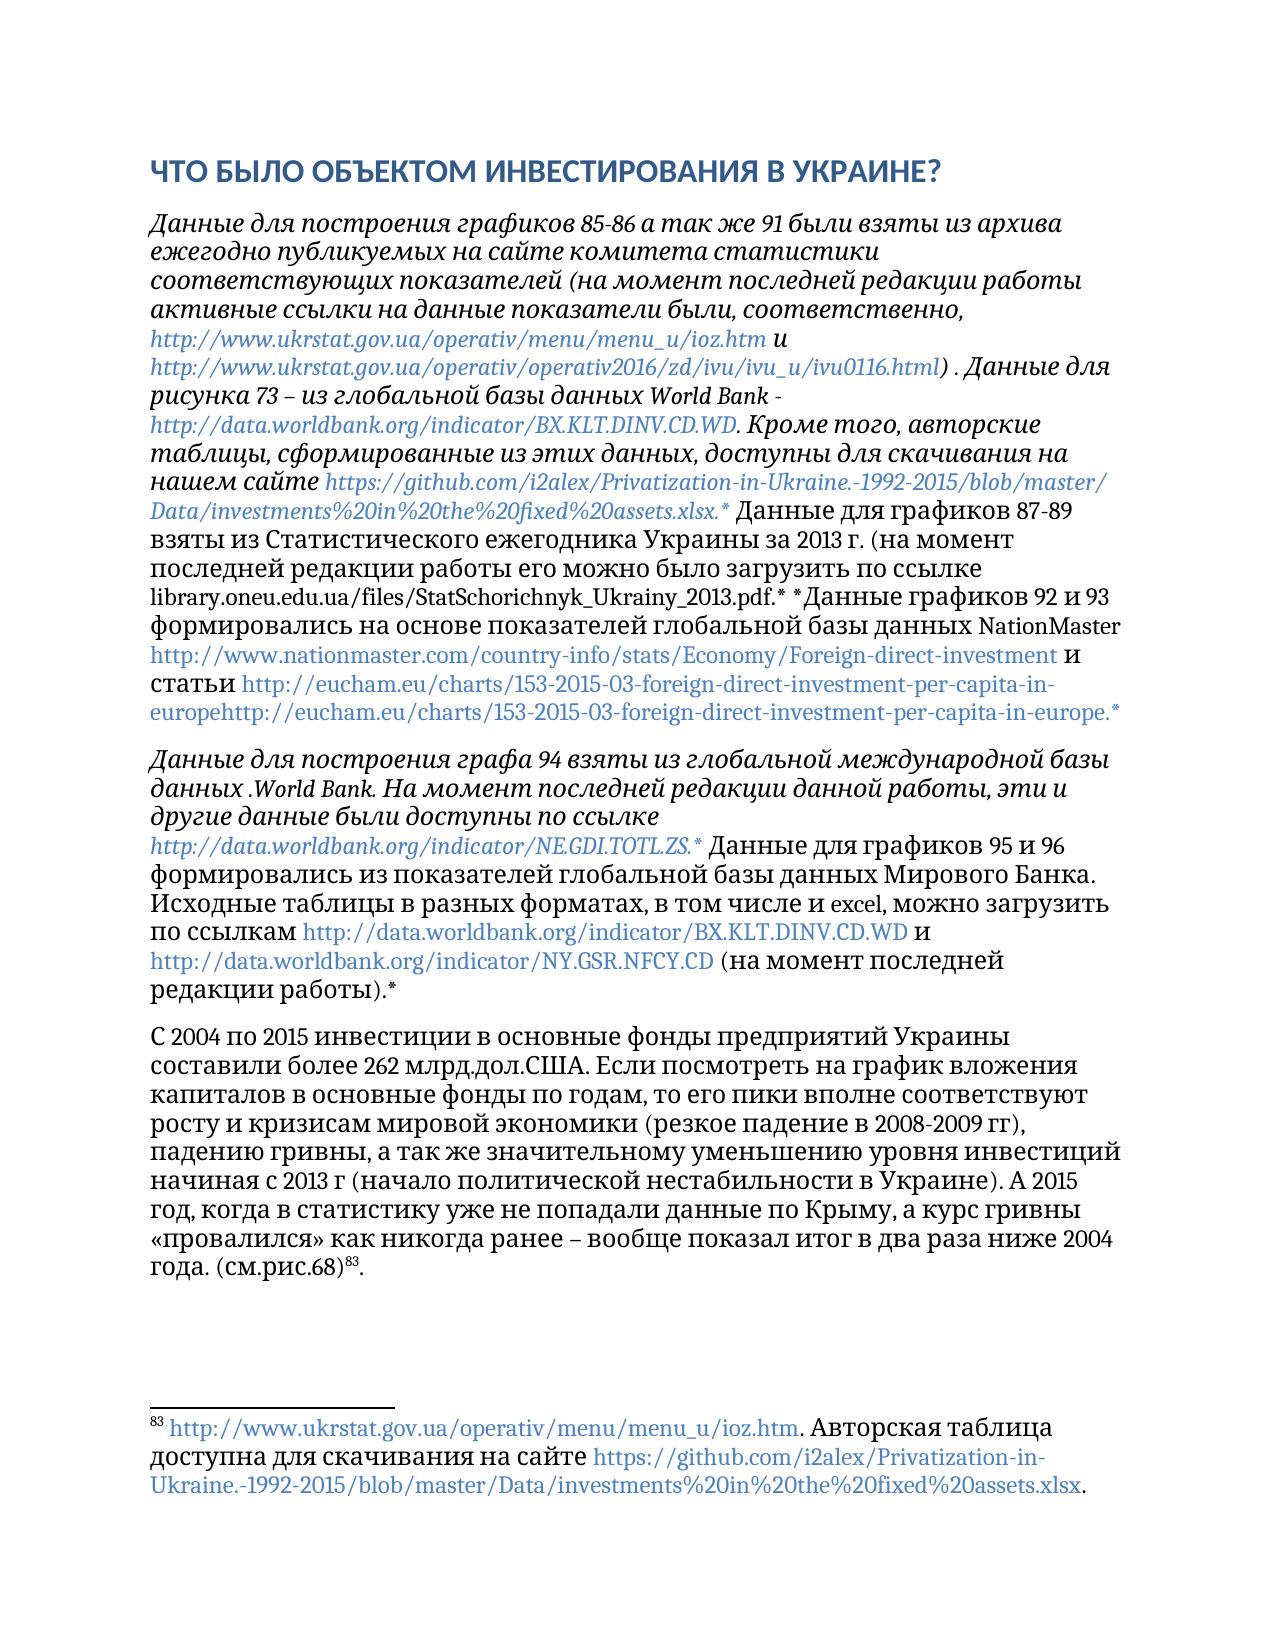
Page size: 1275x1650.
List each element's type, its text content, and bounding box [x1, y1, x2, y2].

text С 2004 по 2015 инвестиции в основные фонды предприятий Украины составили более 262 млрд.дол.США. Если посмотреть на график вложения капиталов в основные фонды по годам, то его пики вполне соответствуют росту и кризисам мировой экономики (резкое падение в 2008-2009 гг), падению гривны, а так же значительному уменьшению уровня инвестиций начиная с 2013 г (начало политической нестабильности в Украине). А 2015 год, когда в статистику уже не попадали данные по Крыму, а курс гривны «провалился» как никогда ранее – вообще показал итог в два раза ниже 2004 года. (см.рис.68). [150, 1023, 1125, 1282]
text Данные для построения графа 94 взяты из глобальной международной базы данных .World Bank. На момент последней редакции данной работы, эти и другие данные были доступны по ссылке http://data.worldbank.org/indicator/NE.GDI.TOTL.ZS.* Данные для графиков 95 и 96 формировались из показателей глобальной базы данных Мирового Банка. Исходные таблицы в разных форматах, в том числе и excel, можно загрузить по ссылкам http://data.worldbank.org/indicator/BX.KLT.DINV.CD.WD и http://data.worldbank.org/indicator/NY.GSR.NFCY.CD (на момент последней редакции работы).* [150, 746, 1125, 1004]
subtitle ЧТО БЫЛО ОБЪЕКТОМ ИНВЕСТИРОВАНИЯ В УКРАИНЕ? [150, 150, 1125, 191]
text Данные для построения графиков 85-86 а так же 91 были взяты из архива ежегодно публикуемых на сайте комитета статистики соответствующих показателей (на момент последней редакции работы активные ссылки на данные показатели были, соответственно, http://www.ukrstat.gov.ua/operativ/menu/menu_u/ioz.htm и http://www.ukrstat.gov.ua/operativ/operativ2016/zd/ivu/ivu_u/ivu0116.html) . Данные для рисунка 73 – из глобальной базы данных World Bank - http://data.worldbank.org/indicator/BX.KLT.DINV.CD.WD. Кроме того, авторские таблицы, сформированные из этих данных, доступны для скачивания на нашем сайте https://github.com/i2alex/Privatization-in-Ukraine.-1992-2015/blob/master/Data/investments%20in%20the%20fixed%20assets.xlsx.* Данные для графиков 87-89 взяты из Статистического ежегодника Украины за 2013 г. (на момент последней редакции работы его можно было загрузить по ссылке library.oneu.edu.ua/files/StatSchorichnyk_Ukrainy_2013.pdf.* *Данные графиков 92 и 93 формировались на основе показателей глобальной базы данных NationMaster http://www.nationmaster.com/country-info/stats/Economy/Foreign-direct-investment и статьи http://eucham.eu/charts/153-2015-03-foreign-direct-investment-per-capita-in-europehttp://eucham.eu/charts/153-2015-03-foreign-direct-investment-per-capita-in-europe.* [150, 209, 1125, 727]
